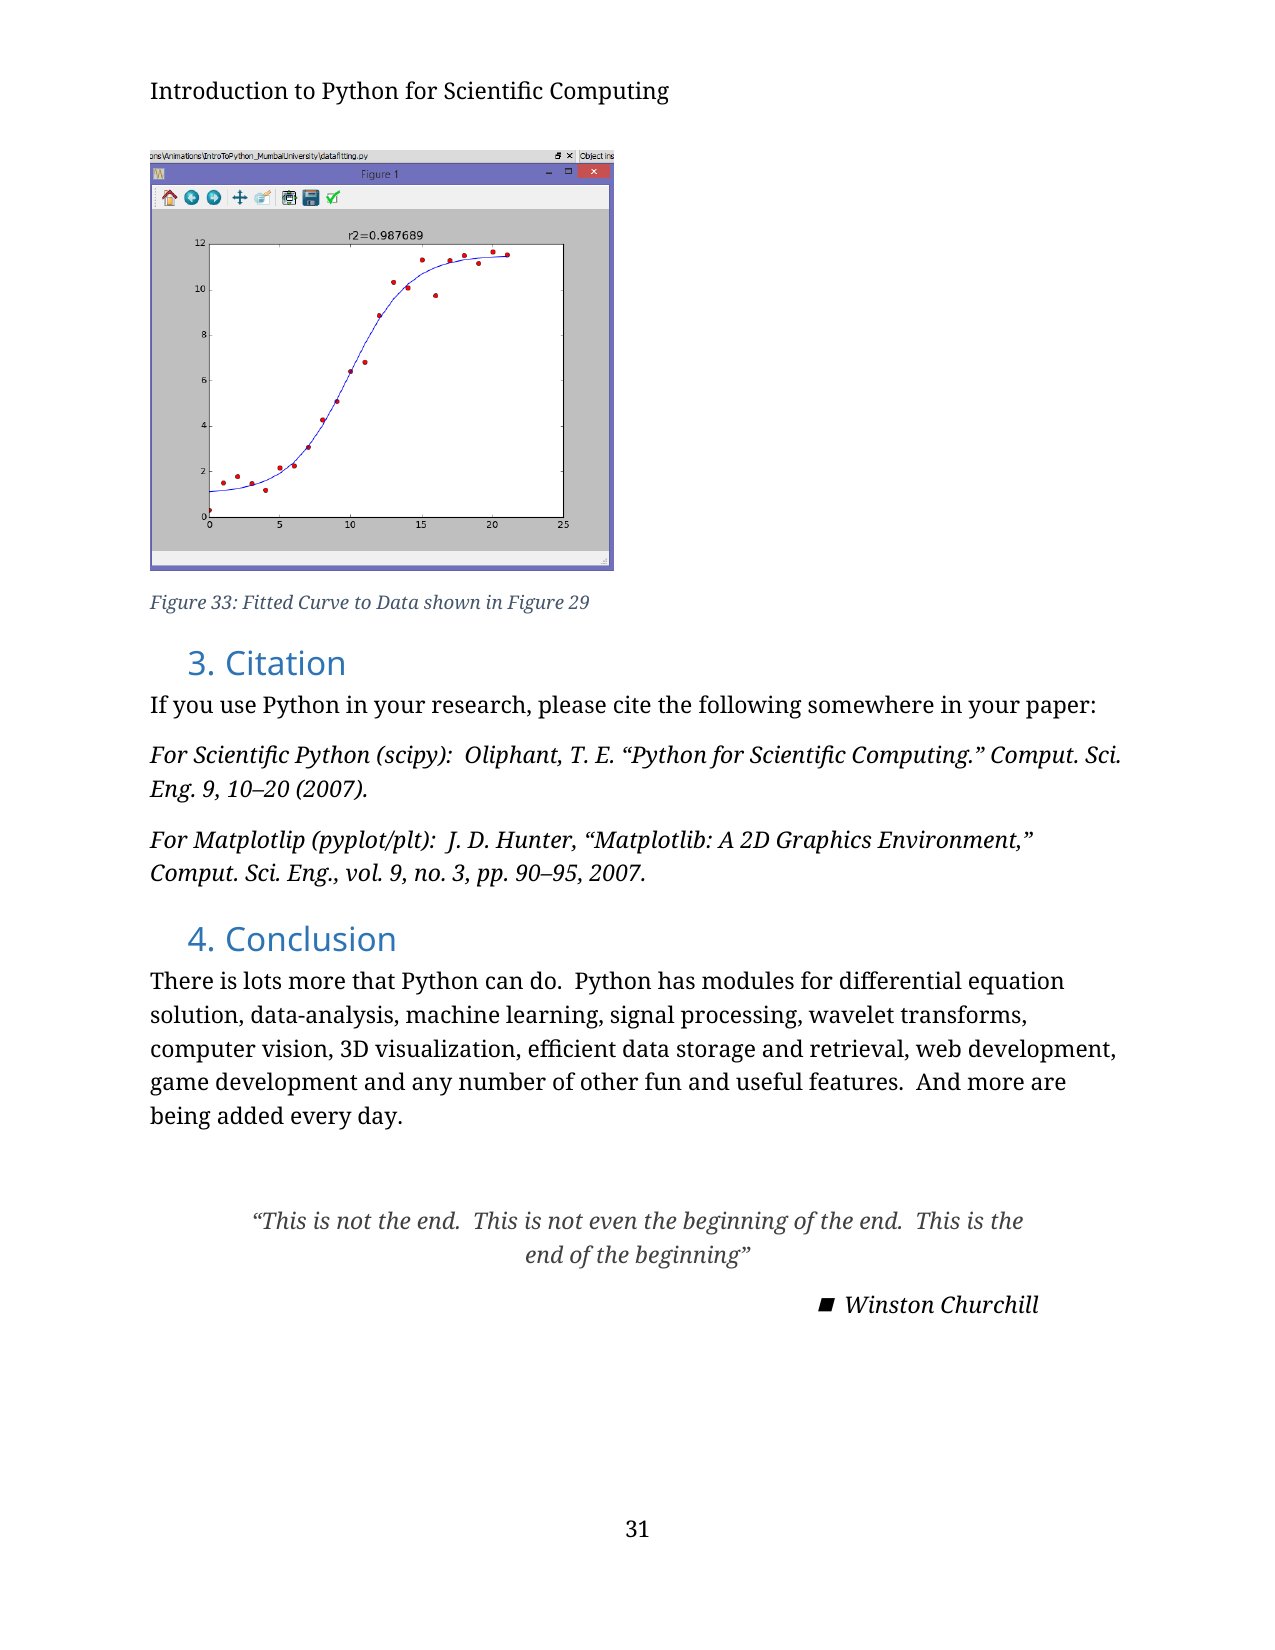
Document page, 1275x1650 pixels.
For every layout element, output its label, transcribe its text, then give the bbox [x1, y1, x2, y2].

text For Matplotlip (pyplot/plt): J. D. Hunter, “Matplotlib: A 2D Graphics Environment,” Comput. Sci. Eng., vol. 9, no. 3, pp. 90–95, 2007. [150, 823, 1125, 888]
subtitle Conclusion [187, 916, 1125, 961]
subtitle Citation [187, 640, 1125, 685]
text There is lots more that Python can do. Python has modules for differential equation solution, data-analysis, machine learning, signal processing, wavelet transforms, computer vision, 3D visualization, efficient data storage and retrieval, web development, game development and any number of other fun and useful features. And more are being added every day. [150, 965, 1125, 1131]
picture [150, 150, 614, 571]
text “This is not the end. This is not even the beginning of the end. This is the end of the beginning” [240, 1205, 1035, 1270]
text If you use Python in your research, please cite the following somewhere in your paper: [150, 689, 1125, 720]
list Winston Churchill [816, 1289, 1125, 1320]
text For Scientific Python (scipy): Oliphant, T. E. “Python for Scientific Computing.” Comput. Sci. Eng. 9, 10–20 (2007). [150, 739, 1125, 804]
text Figure 33: Fitted Curve to Data shown in Figure 29 [150, 589, 1125, 615]
